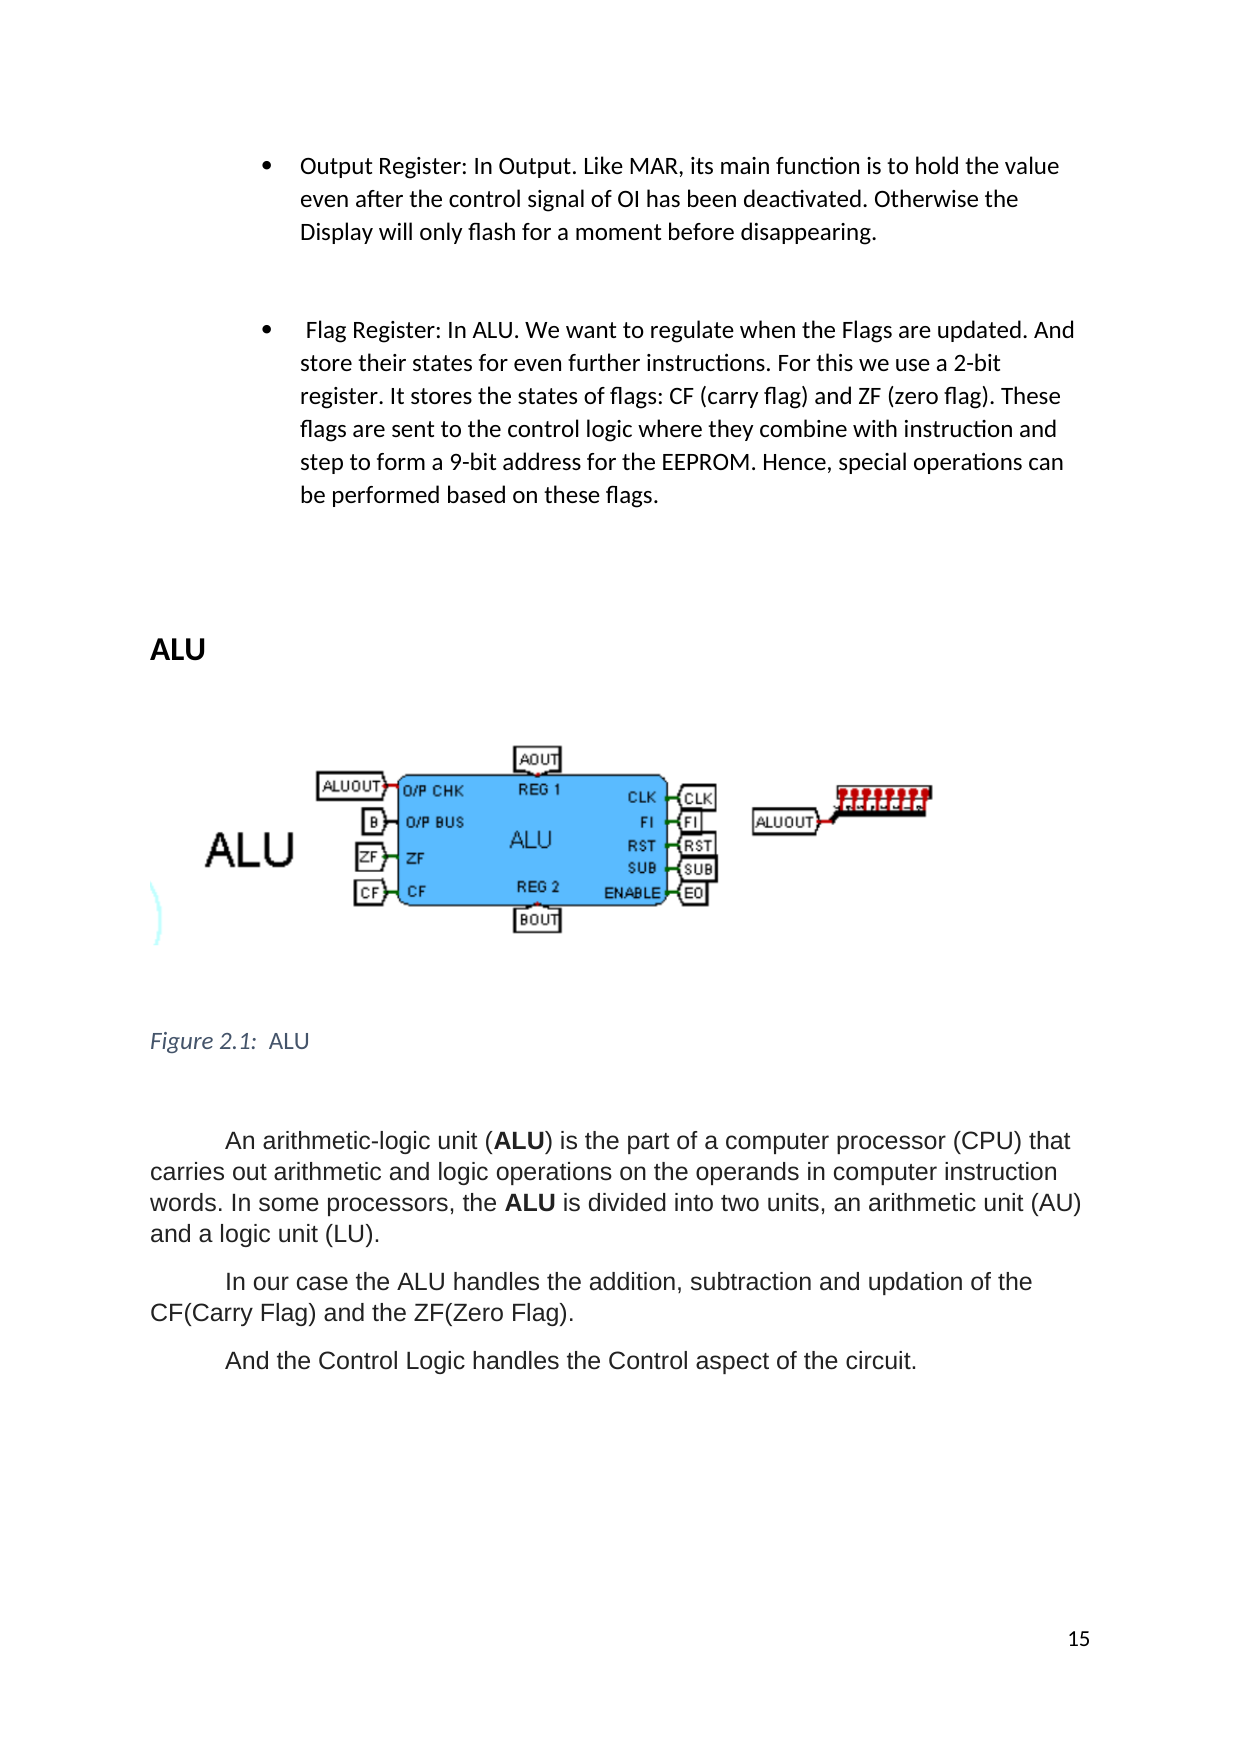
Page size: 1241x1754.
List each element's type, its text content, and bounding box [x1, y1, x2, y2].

text In our case the ALU handles the addition, subtraction and updation of the CF(Carry Flag) and the ZF(Zero Flag). [150, 1267, 1090, 1327]
text An arithmetic-logic unit (ALU) is the part of a computer processor (CPU) that carries out arithmetic and logic operations on the operands in computer instruction words. In some processors, the ALU is divided into two units, an arithmetic unit (AU) and a logic unit (LU). [150, 1126, 1090, 1248]
text ALU [150, 627, 1090, 668]
picture [150, 737, 966, 1007]
text And the Control Logic handles the Control aspect of the circuit. [150, 1346, 1090, 1374]
text Figure 2.1: ALU [150, 1025, 1090, 1056]
list Output Register: In Output. Like MAR, its main function is to hold the value even after the control signal of OI has been deactivated. Otherwise the Display will only flash for a moment before disappearing. [262, 150, 1090, 246]
list Flag Register: In ALU. We want to regulate when the Flags are updated. And store their states for even further instructions. For this we use a 2-bit register. It stores the states of flags: CF (carry flag) and ZF (zero flag). These flags are sent to the control logic where they combine with instruction and step to form a 9-bit address for the EEPROM. Hence, special operations can be performed based on these flags. [262, 314, 1090, 510]
